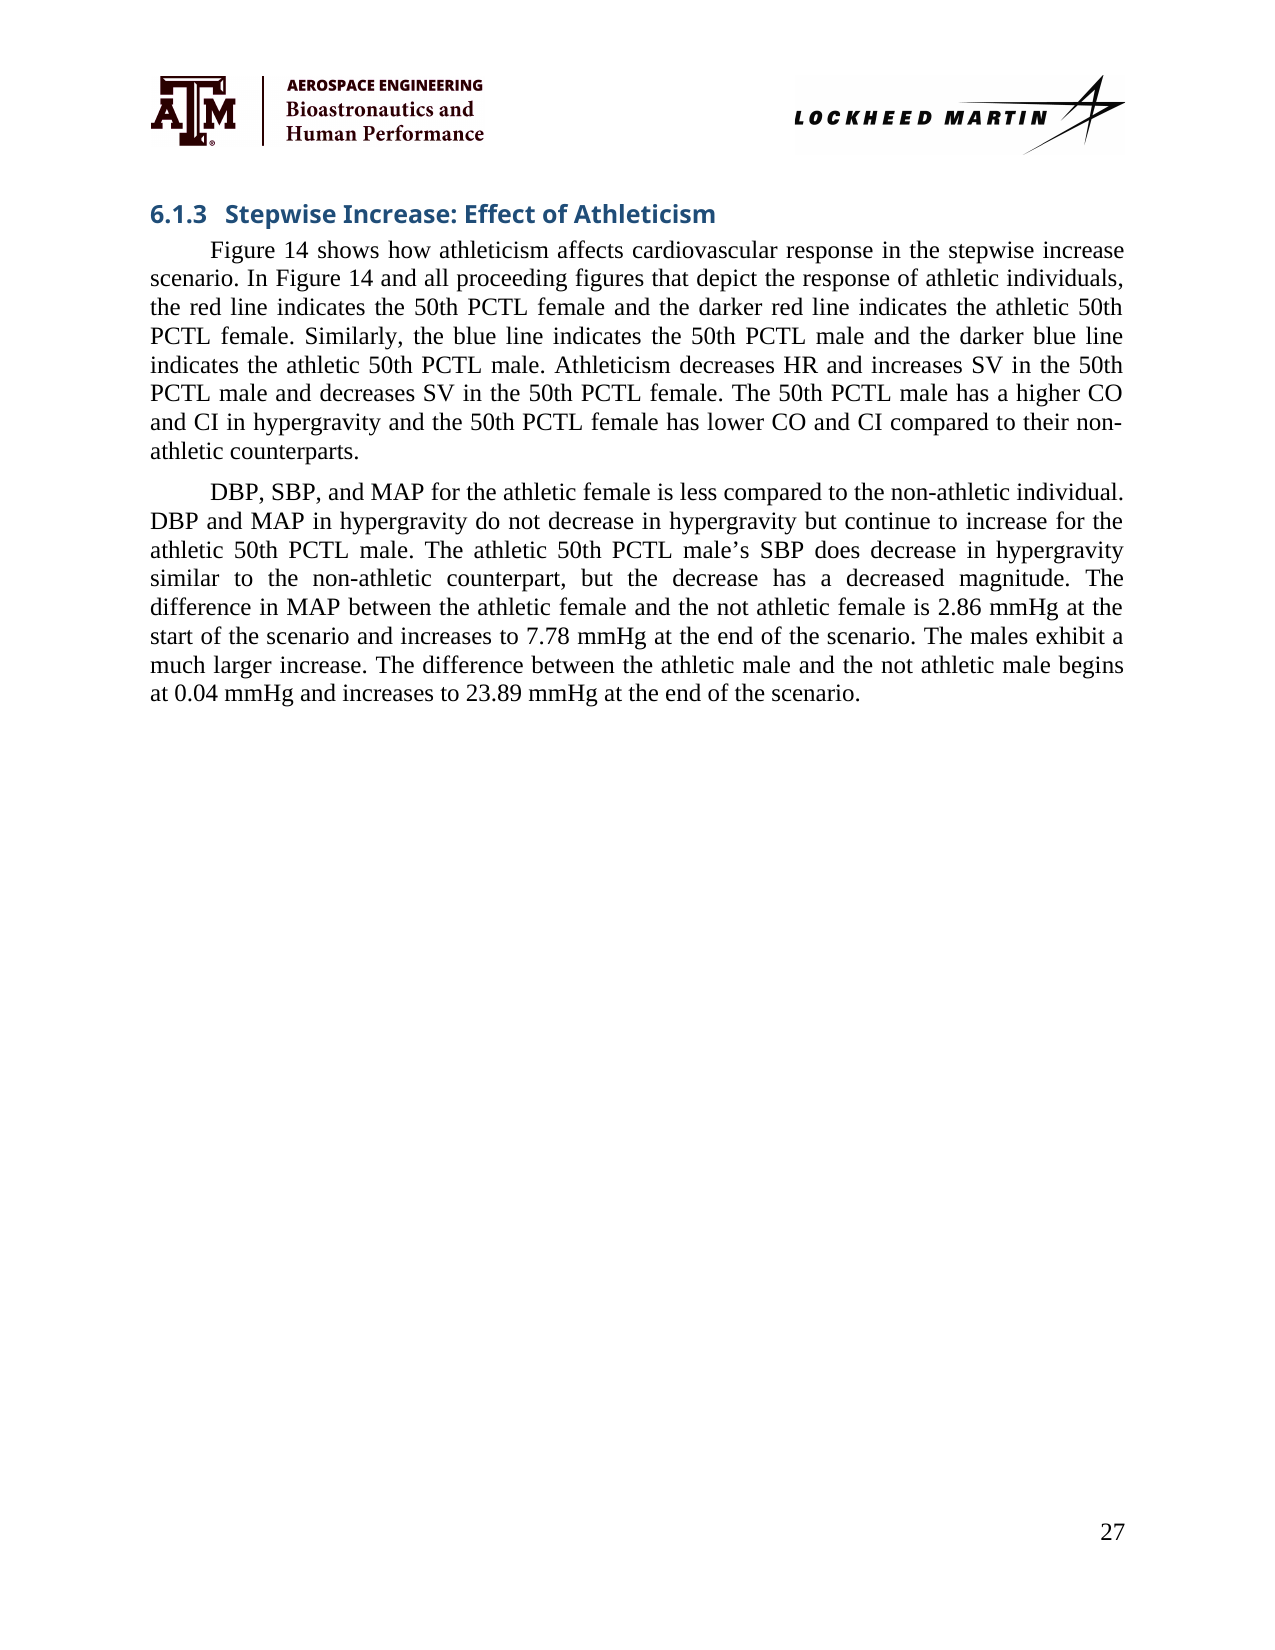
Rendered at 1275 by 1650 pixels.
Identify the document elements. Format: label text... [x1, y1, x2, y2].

text DBP, SBP, and MAP for the athletic female is less compared to the non-athletic individual. DBP and MAP in hypergravity do not decrease in hypergravity but continue to increase for the athletic 50th PCTL male. The athletic 50th PCTL male’s SBP does decrease in hypergravity similar to the non-athletic counterpart, but the decrease has a decreased magnitude. The difference in MAP between the athletic female and the not athletic female is 2.86 mmHg at the start of the scenario and increases to 7.78 mmHg at the end of the scenario. The males exhibit a much larger increase. The difference between the athletic male and the not athletic male begins at 0.04 mmHg and increases to 23.89 mmHg at the end of the scenario. [150, 477, 1125, 707]
picture [794, 75, 1125, 155]
text Figure 14 shows how athleticism affects cardiovascular response in the stepwise increase scenario. In Figure 14 and all proceeding figures that depict the response of athletic individuals, the red line indicates the 50th PCTL female and the darker red line indicates the athletic 50th PCTL female. Similarly, the blue line indicates the 50th PCTL male and the darker blue line indicates the athletic 50th PCTL male. Athleticism decreases HR and increases SV in the 50th PCTL male and decreases SV in the 50th PCTL female. The 50th PCTL male has a higher CO and CI in hypergravity and the 50th PCTL female has lower CO and CI compared to their non-athletic counterparts. [150, 235, 1125, 465]
picture [151, 76, 485, 147]
subtitle Stepwise Increase: Effect of Athleticism [150, 197, 1125, 231]
